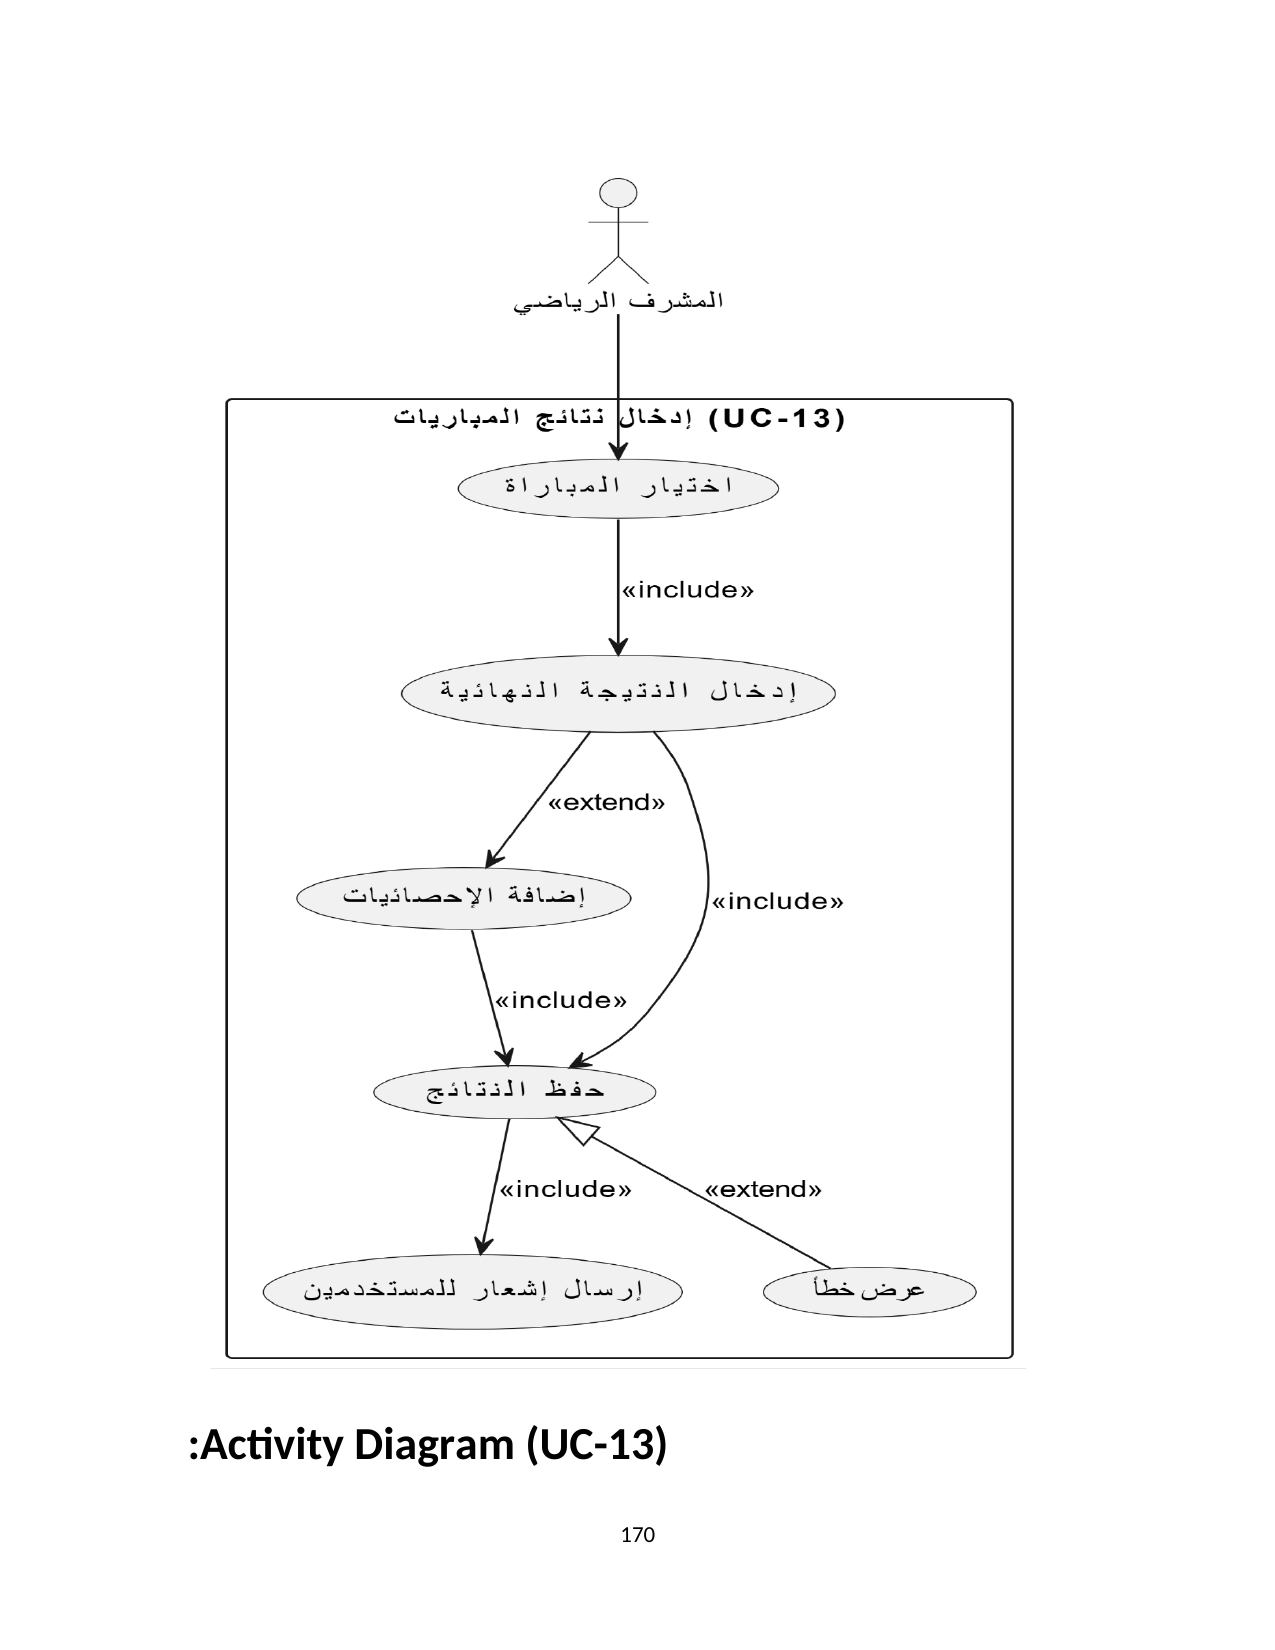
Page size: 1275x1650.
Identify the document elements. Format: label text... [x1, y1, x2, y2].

picture [187, 150, 1049, 1386]
text Activity Diagram (UC-13): [187, 1415, 1087, 1471]
